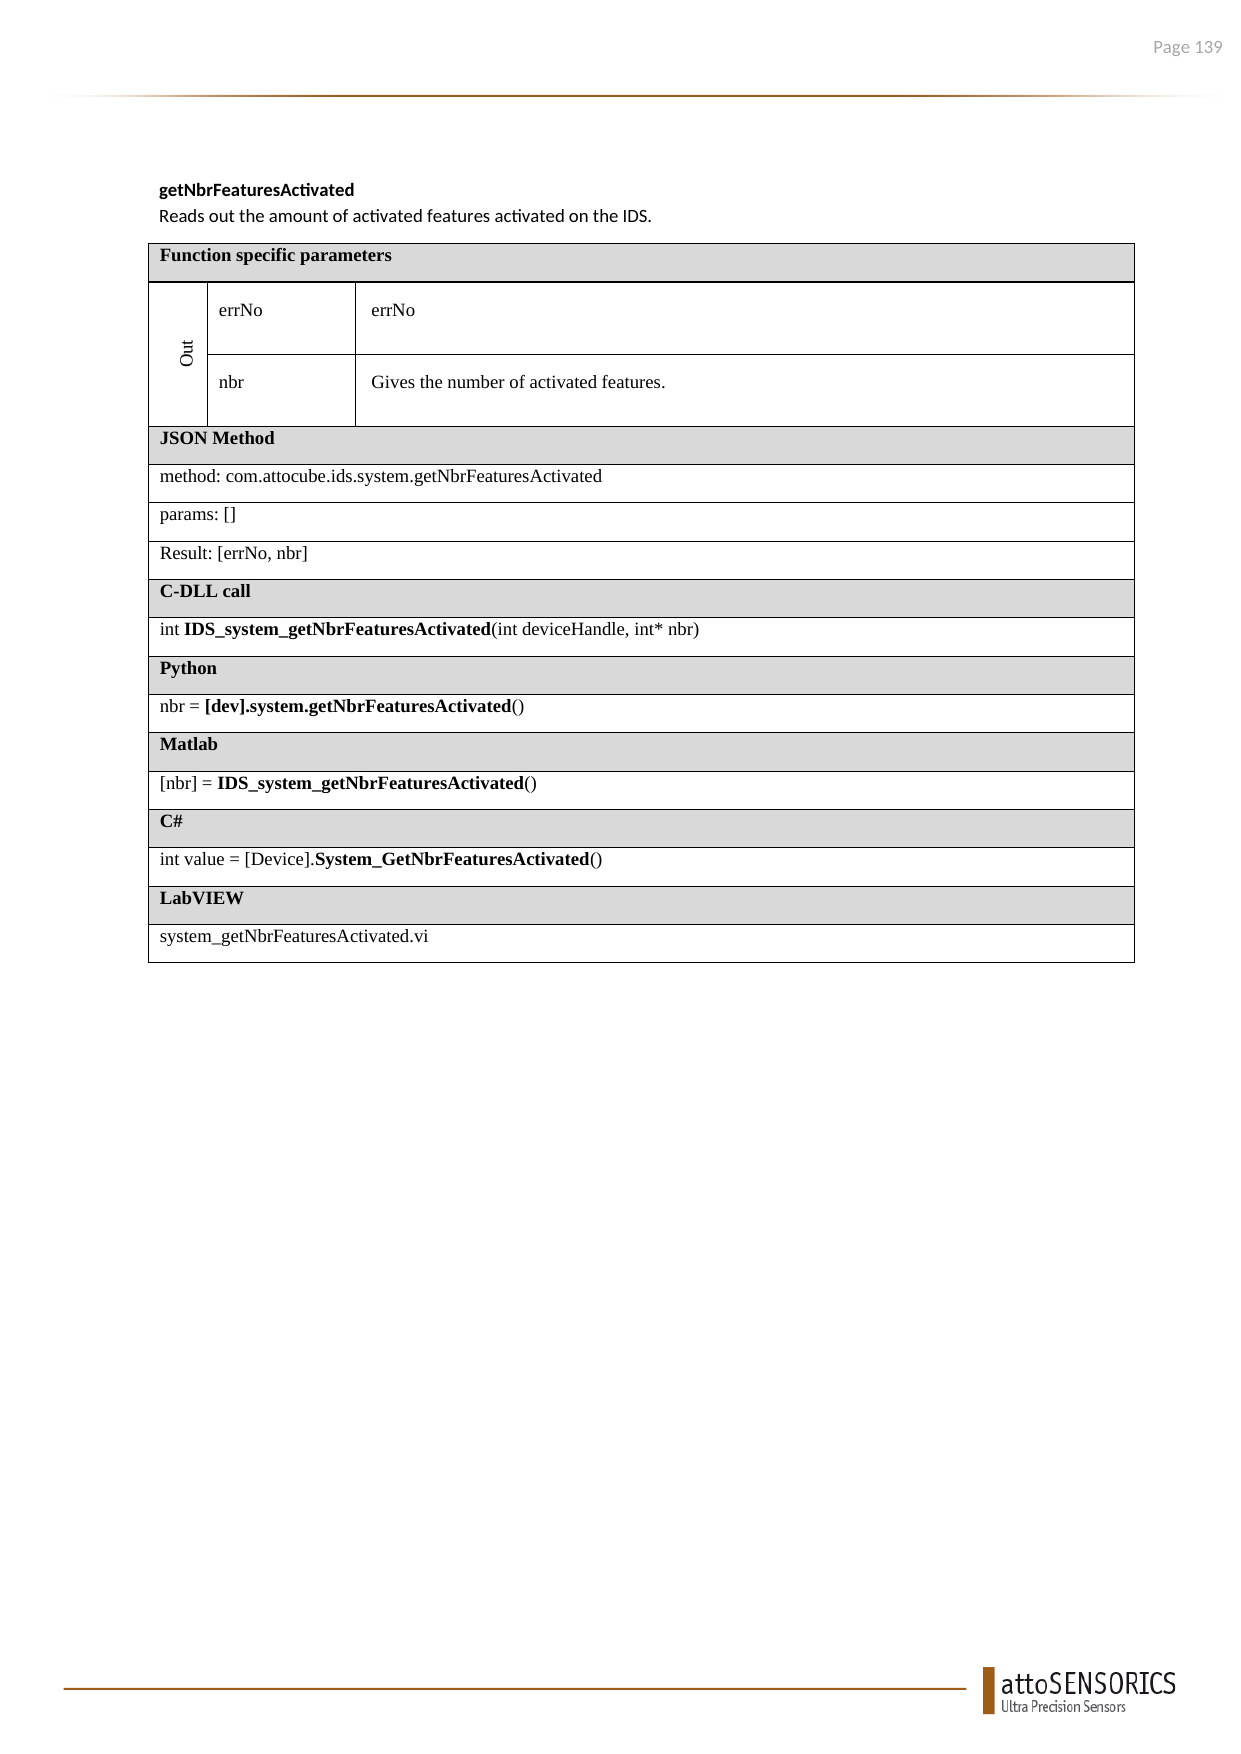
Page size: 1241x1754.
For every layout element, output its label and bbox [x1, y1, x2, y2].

picture [46, 84, 1228, 110]
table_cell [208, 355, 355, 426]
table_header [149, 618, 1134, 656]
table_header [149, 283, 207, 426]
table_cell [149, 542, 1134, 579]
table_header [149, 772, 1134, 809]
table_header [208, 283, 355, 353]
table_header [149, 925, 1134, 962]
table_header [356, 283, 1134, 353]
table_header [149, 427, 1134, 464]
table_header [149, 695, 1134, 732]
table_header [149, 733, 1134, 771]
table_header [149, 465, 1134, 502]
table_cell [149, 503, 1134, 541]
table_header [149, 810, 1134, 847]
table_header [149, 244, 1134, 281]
picture [63, 1666, 1214, 1715]
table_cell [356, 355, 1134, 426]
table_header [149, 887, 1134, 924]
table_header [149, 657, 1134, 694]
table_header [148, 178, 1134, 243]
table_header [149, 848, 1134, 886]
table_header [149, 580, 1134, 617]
